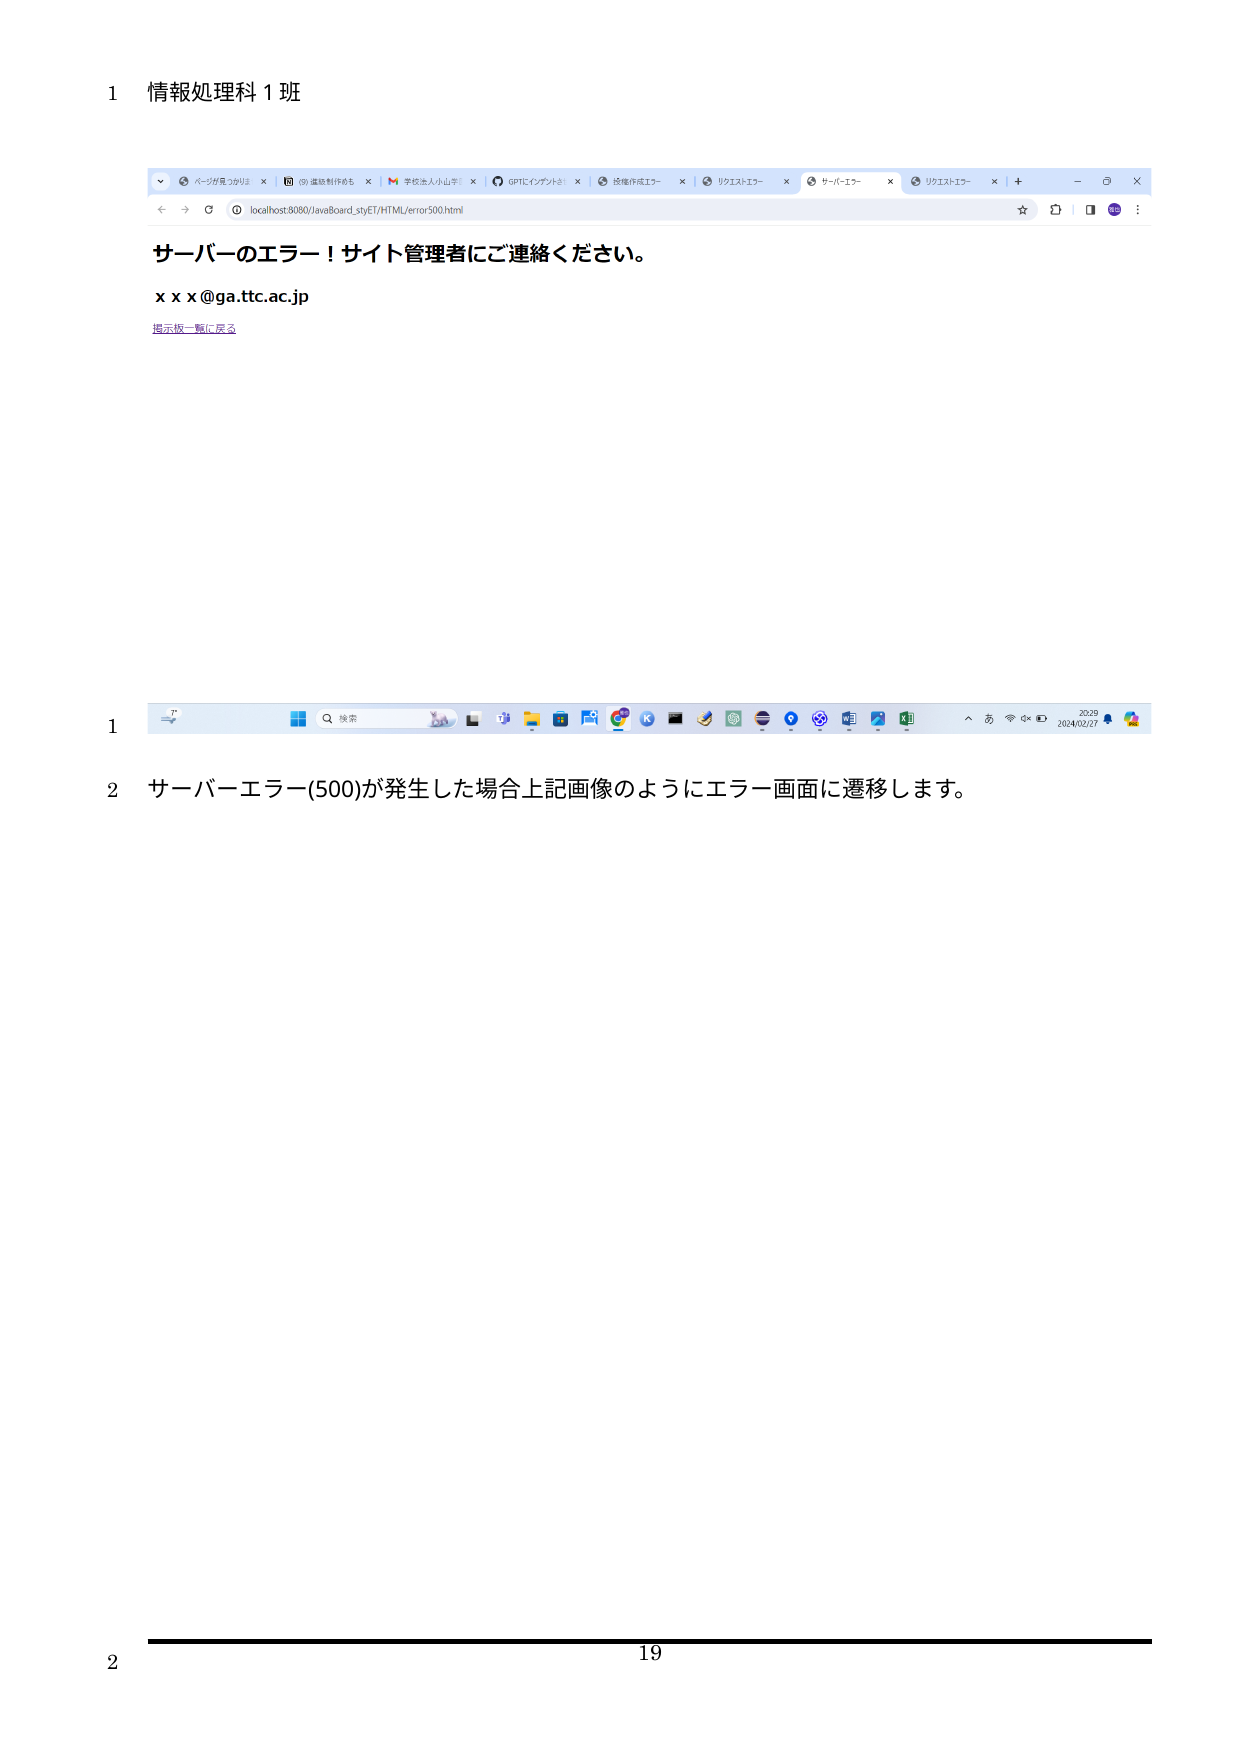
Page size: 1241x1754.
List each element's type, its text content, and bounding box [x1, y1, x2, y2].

picture [147, 168, 1152, 734]
text サーバーエラー(500)が発生した場合上記画像のようにエラー画面に遷移します。 [148, 734, 1152, 806]
